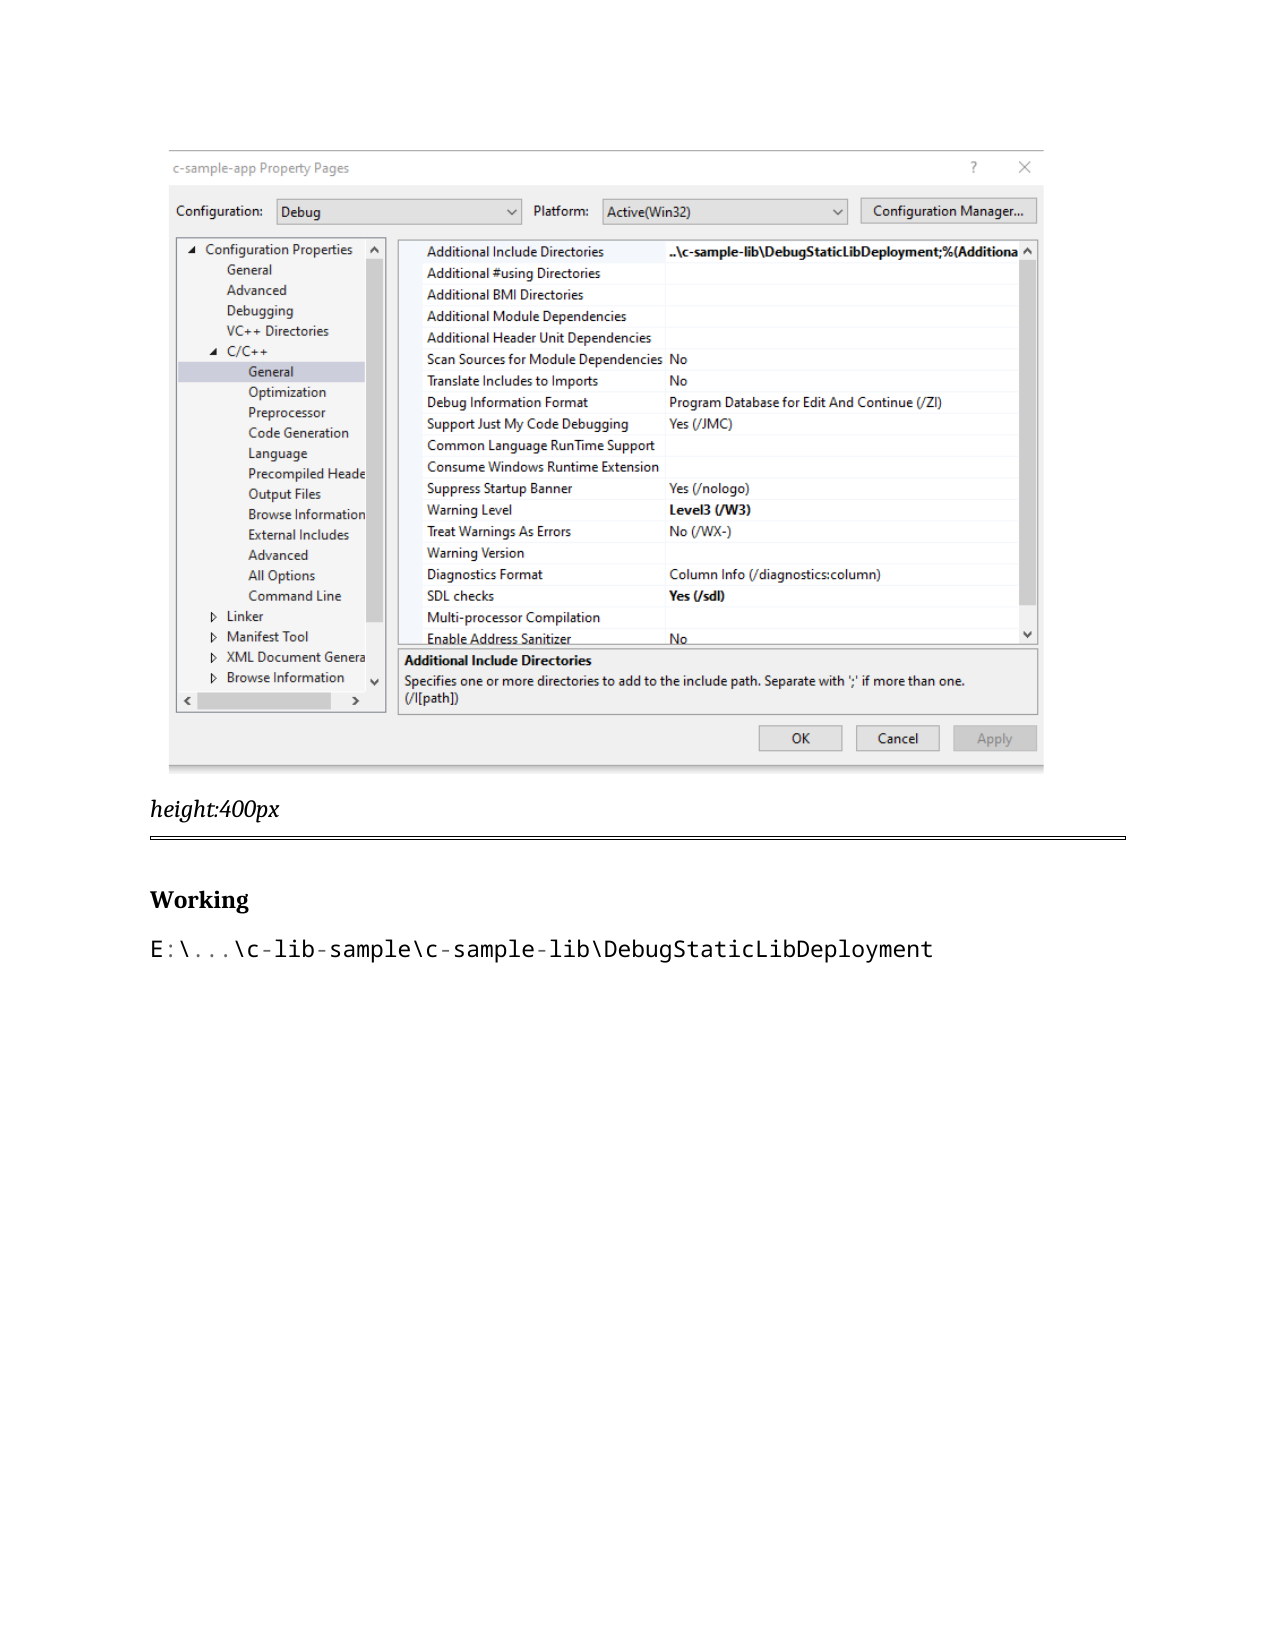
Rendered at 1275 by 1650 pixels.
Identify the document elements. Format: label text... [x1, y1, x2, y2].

text height:400px [150, 795, 1125, 824]
text E:\...\c-lib-sample\c-sample-lib\DebugStaticLibDeployment [150, 933, 1125, 964]
text Working [150, 886, 1125, 914]
picture [168, 150, 1044, 774]
